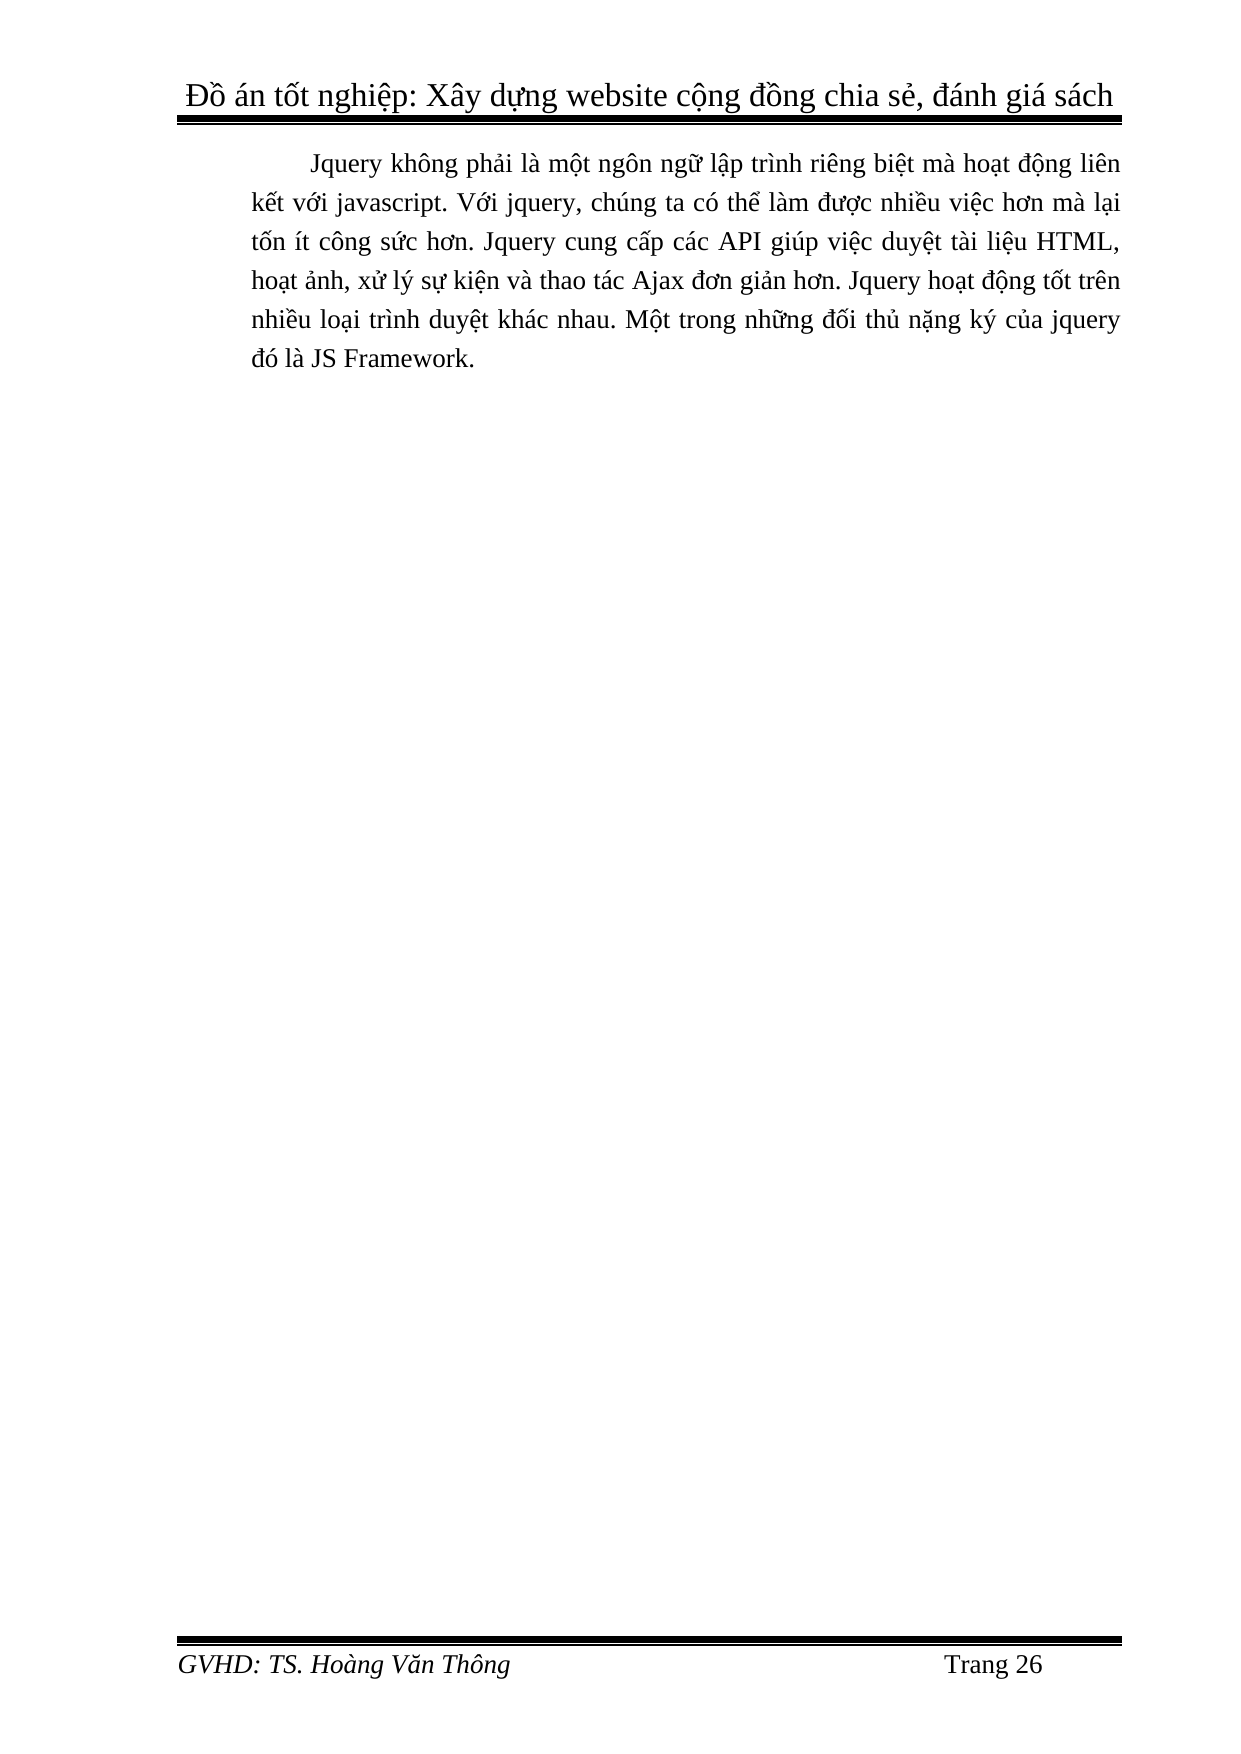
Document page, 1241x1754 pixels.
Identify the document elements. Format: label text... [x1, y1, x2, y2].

text Jquery không phải là một ngôn ngữ lập trình riêng biệt mà hoạt động liên kết với javascript. Với jquery, chúng ta có thể làm được nhiều việc hơn mà lại tốn ít công sức hơn. Jquery cung cấp các API giúp việc duyệt tài liệu HTML, hoạt ảnh, xử lý sự kiện và thao tác Ajax đơn giản hơn. Jquery hoạt động tốt trên nhiều loại trình duyệt khác nhau. Một trong những đối thủ nặng ký của jquery đó là JS Framework. [251, 148, 1122, 373]
